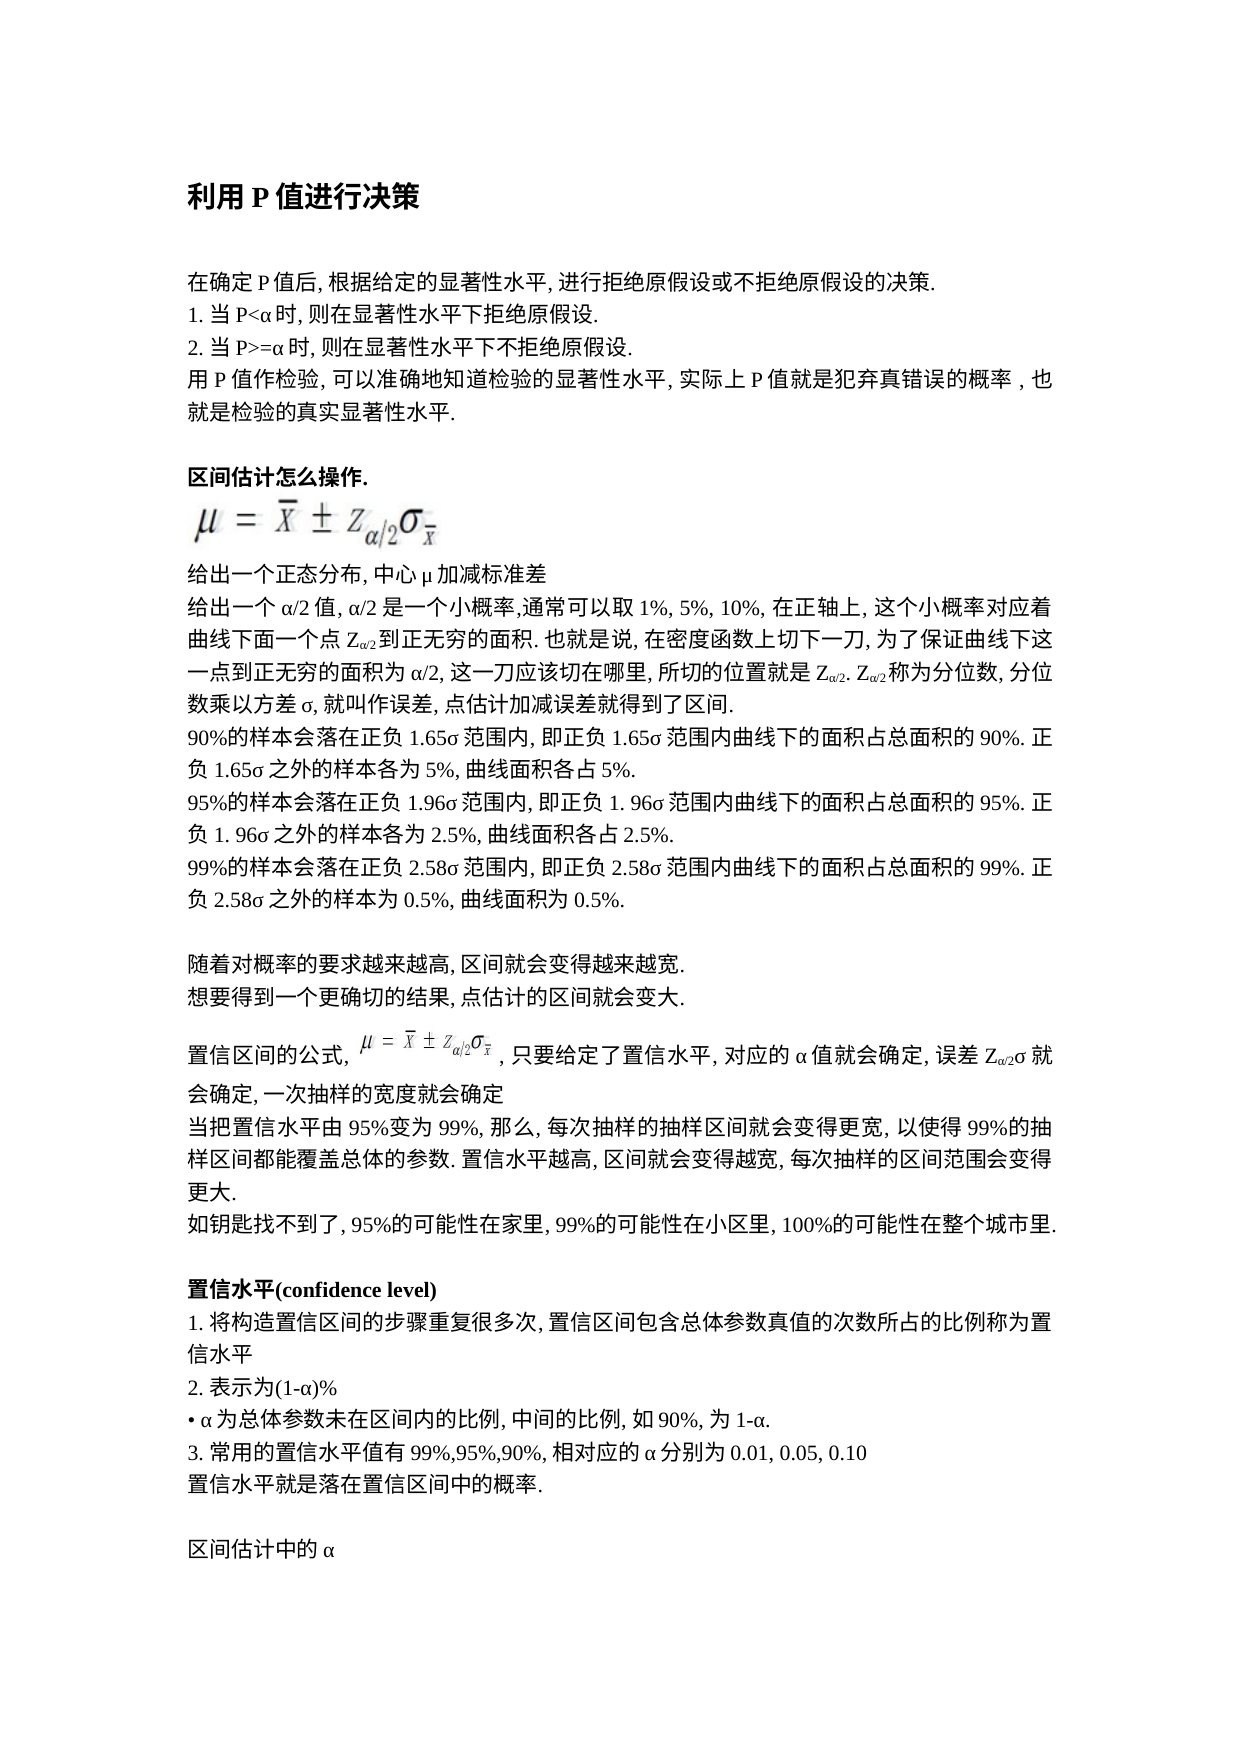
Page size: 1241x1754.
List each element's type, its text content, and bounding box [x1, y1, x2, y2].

text 想要得到一个更确切的结果, 点估计的区间就会变大. [187, 979, 1053, 1012]
text 用P值作检验, 可以准确地知道检验的显著性水平, 实际上P值就是犯弃真错误的概率 , 也就是检验的真实显著性水平. [187, 362, 1053, 427]
text 2. 当P>=α时, 则在显著性水平下不拒绝原假设. [187, 329, 1053, 362]
picture [187, 491, 448, 552]
subtitle 利用P值进行决策 [187, 162, 1053, 227]
text 置信区间的公式, , 只要给定了置信水平, 对应的α值就会确定, 误差Zα/2σ就会确定, 一次抽样的宽度就会确定 [187, 1012, 1053, 1109]
text 如钥匙找不到了, 95%的可能性在家里, 99%的可能性在小区里, 100%的可能性在整个城市里. [187, 1207, 1053, 1239]
text 置信水平就是落在置信区间中的概率. [187, 1467, 1053, 1499]
text 1. 当P<α时, 则在显著性水平下拒绝原假设. [187, 297, 1053, 329]
text 当把置信水平由95%变为99%, 那么, 每次抽样的抽样区间就会变得更宽, 以使得99%的抽样区间都能覆盖总体的参数. 置信水平越高, 区间就会变得越宽, 每次抽样的区间范围会变得更大. [187, 1109, 1053, 1207]
text 给出一个α/2值, α/2是一个小概率,通常可以取1%, 5%, 10%, 在正轴上, 这个小概率对应着曲线下面一个点Zα/2到正无穷的面积. 也就是说, 在密度函数上切下一刀, 为了保证曲线下这一点到正无穷的面积为α/2, 这一刀应该切在哪里, 所切的位置就是Zα/2. Zα/2称为分位数, 分位数乘以方差σ, 就叫作误差, 点估计加减误差就得到了区间. [187, 589, 1053, 719]
text 3. 常用的置信水平值有99%,95%,90%, 相对应的α分别为0.01, 0.05, 0.10 [187, 1434, 1053, 1467]
text 1. 将构造置信区间的步骤重复很多次, 置信区间包含总体参数真值的次数所占的比例称为置信水平 [187, 1304, 1053, 1369]
text 在确定P值后, 根据给定的显著性水平, 进行拒绝原假设或不拒绝原假设的决策. [187, 264, 1053, 297]
text 给出一个正态分布, 中心μ加减标准差 [187, 557, 1053, 589]
text 99%的样本会落在正负2.58σ范围内, 即正负2.58σ范围内曲线下的面积占总面积的99%. 正负2.58σ之外的样本为0.5%, 曲线面积为0.5%. [187, 849, 1053, 914]
text 置信水平(confidence level) [187, 1272, 1053, 1304]
text 区间估计中的α [187, 1532, 1053, 1564]
text 区间估计怎么操作. [187, 459, 1053, 492]
text 90%的样本会落在正负1.65σ范围内, 即正负1.65σ范围内曲线下的面积占总面积的90%. 正负1.65σ之外的样本各为5%, 曲线面积各占5%. [187, 719, 1053, 784]
text 2. 表示为(1-α)% [187, 1369, 1053, 1402]
picture [355, 1019, 499, 1064]
text 95%的样本会落在正负1.96σ范围内, 即正负1. 96σ范围内曲线下的面积占总面积的95%. 正负1. 96σ之外的样本各为2.5%, 曲线面积各占2.5%. [187, 784, 1053, 849]
text 随着对概率的要求越来越高, 区间就会变得越来越宽. [187, 947, 1053, 979]
text • α为总体参数未在区间内的比例, 中间的比例, 如90%, 为1-α. [187, 1402, 1053, 1434]
